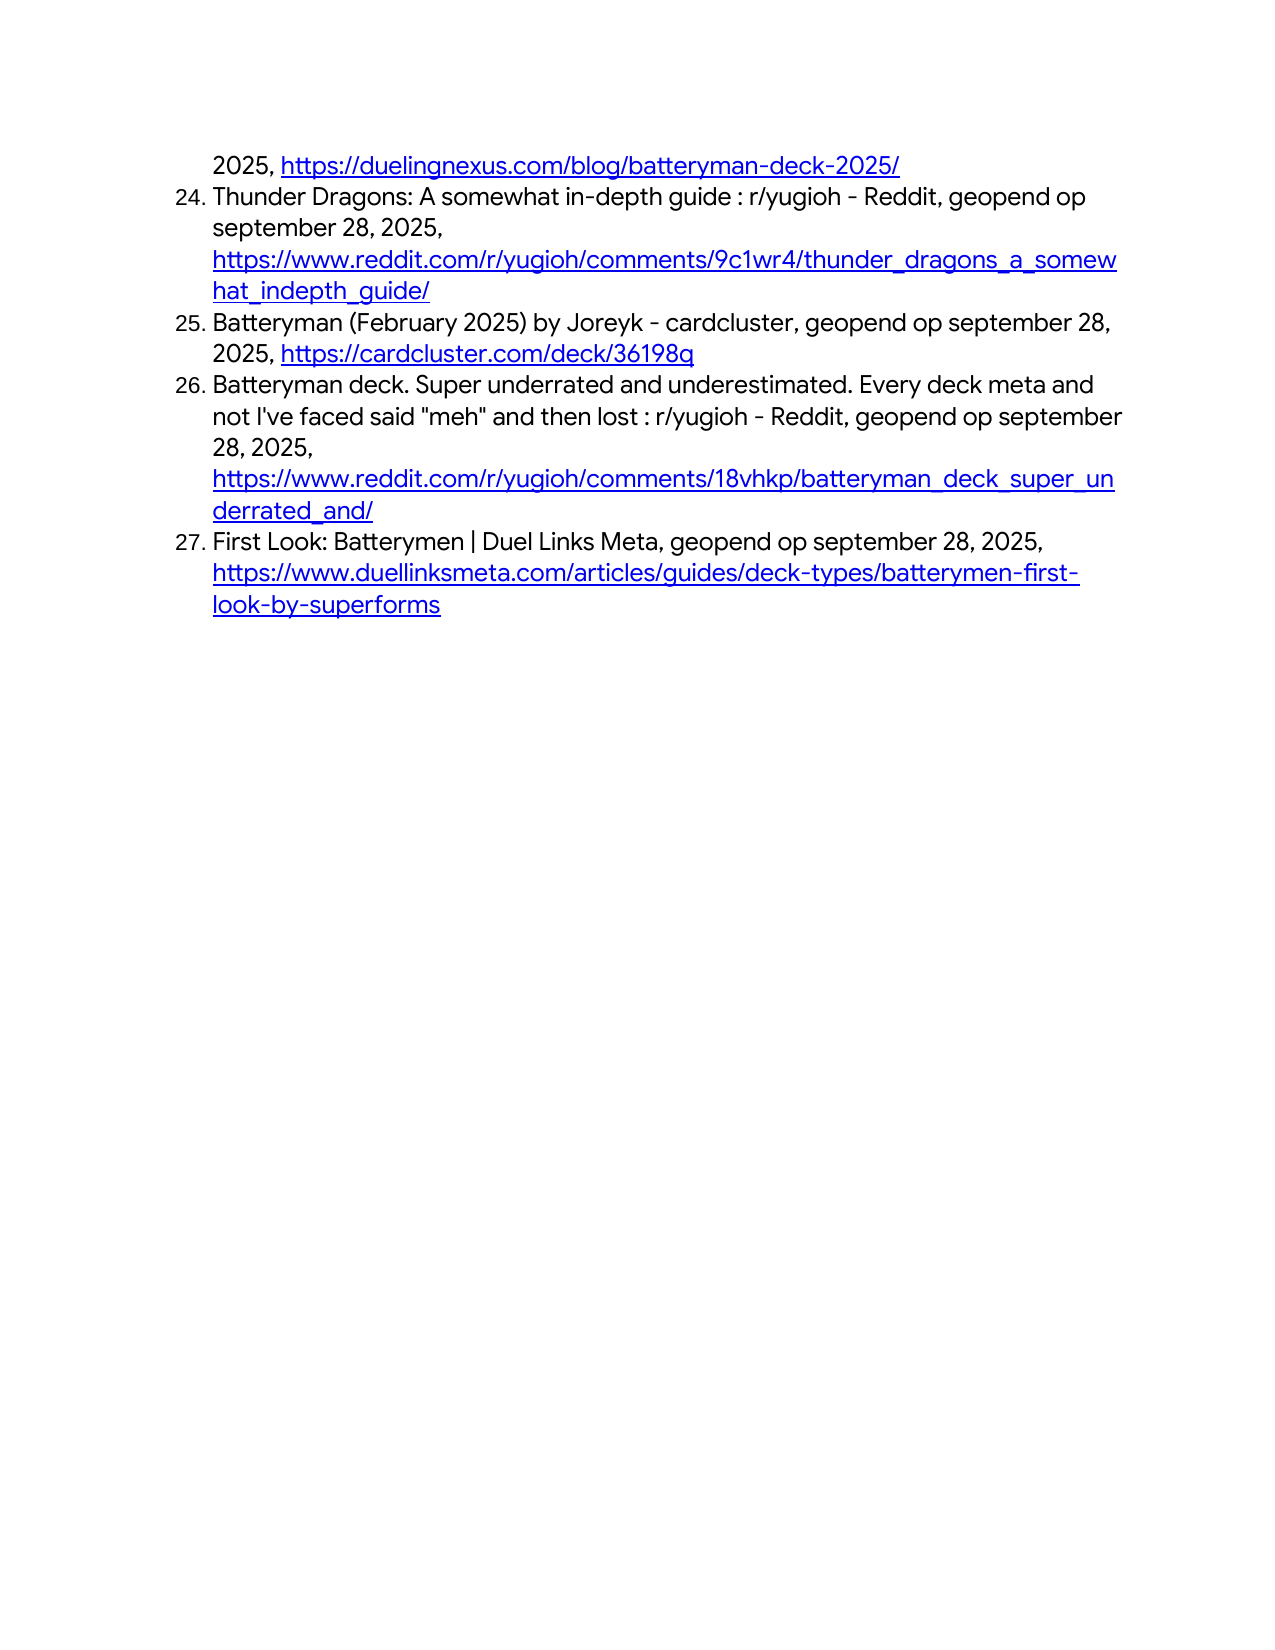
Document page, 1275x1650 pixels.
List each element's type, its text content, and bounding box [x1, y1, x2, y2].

list First Look: Batterymen | Duel Links Meta, geopend op september 28, 2025, https://www.duellinksmeta.com/articles/guides/deck-types/batterymen-first-look-by-superforms [175, 526, 1125, 620]
list Batteryman (February 2025) by Joreyk - cardcluster, geopend op september 28, 2025, https://cardcluster.com/deck/36198q [175, 307, 1125, 369]
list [175, 150, 1125, 181]
list Batteryman deck. Super underrated and underestimated. Every deck meta and not I've faced said "meh" and then lost : r/yugioh - Reddit, geopend op september 28, 2025, https://www.reddit.com/r/yugioh/comments/18vhkp/batteryman_deck_super_underrated_and/ [175, 369, 1125, 526]
list Thunder Dragons: A somewhat in-depth guide : r/yugioh - Reddit, geopend op september 28, 2025, https://www.reddit.com/r/yugioh/comments/9c1wr4/thunder_dragons_a_somewhat_indepth_guide/ [175, 181, 1125, 307]
